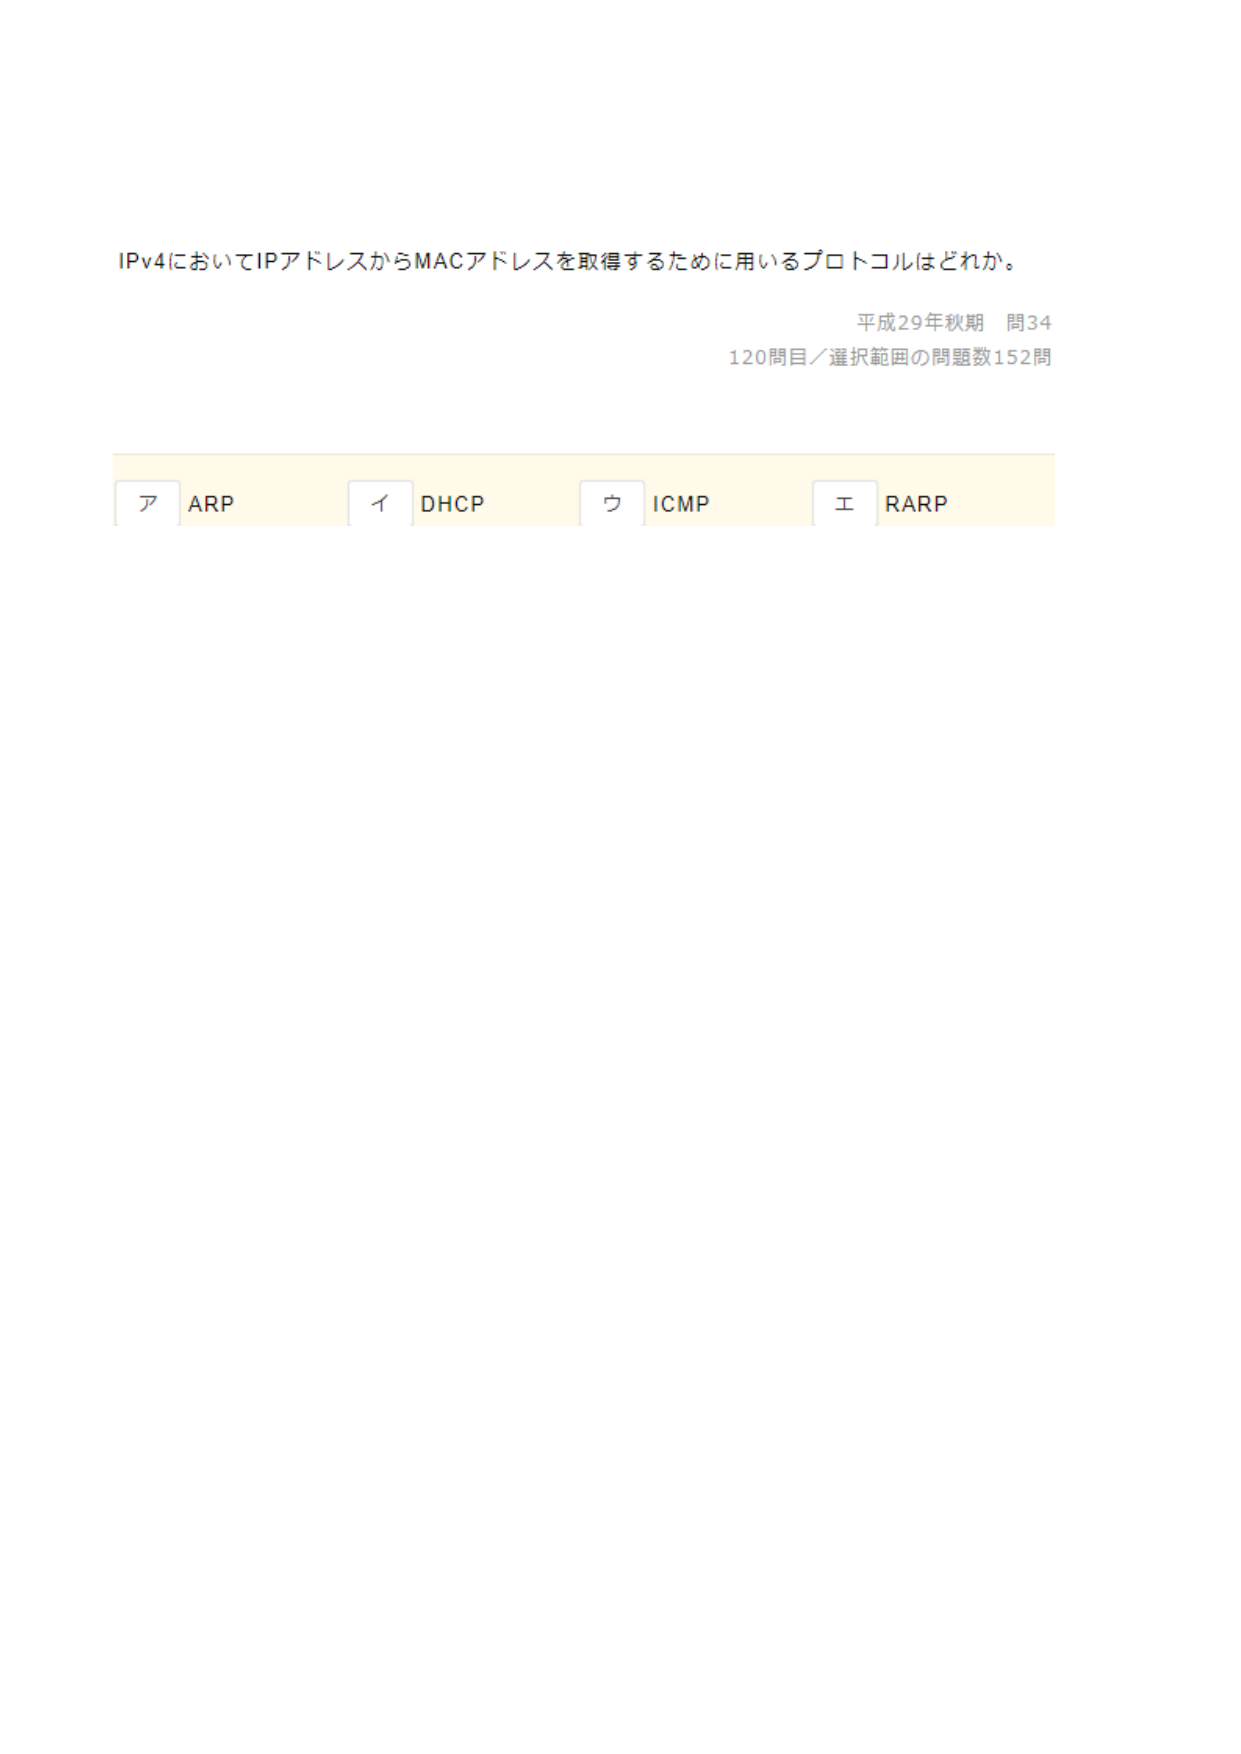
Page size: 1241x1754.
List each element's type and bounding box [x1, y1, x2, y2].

picture [112, 239, 1055, 526]
